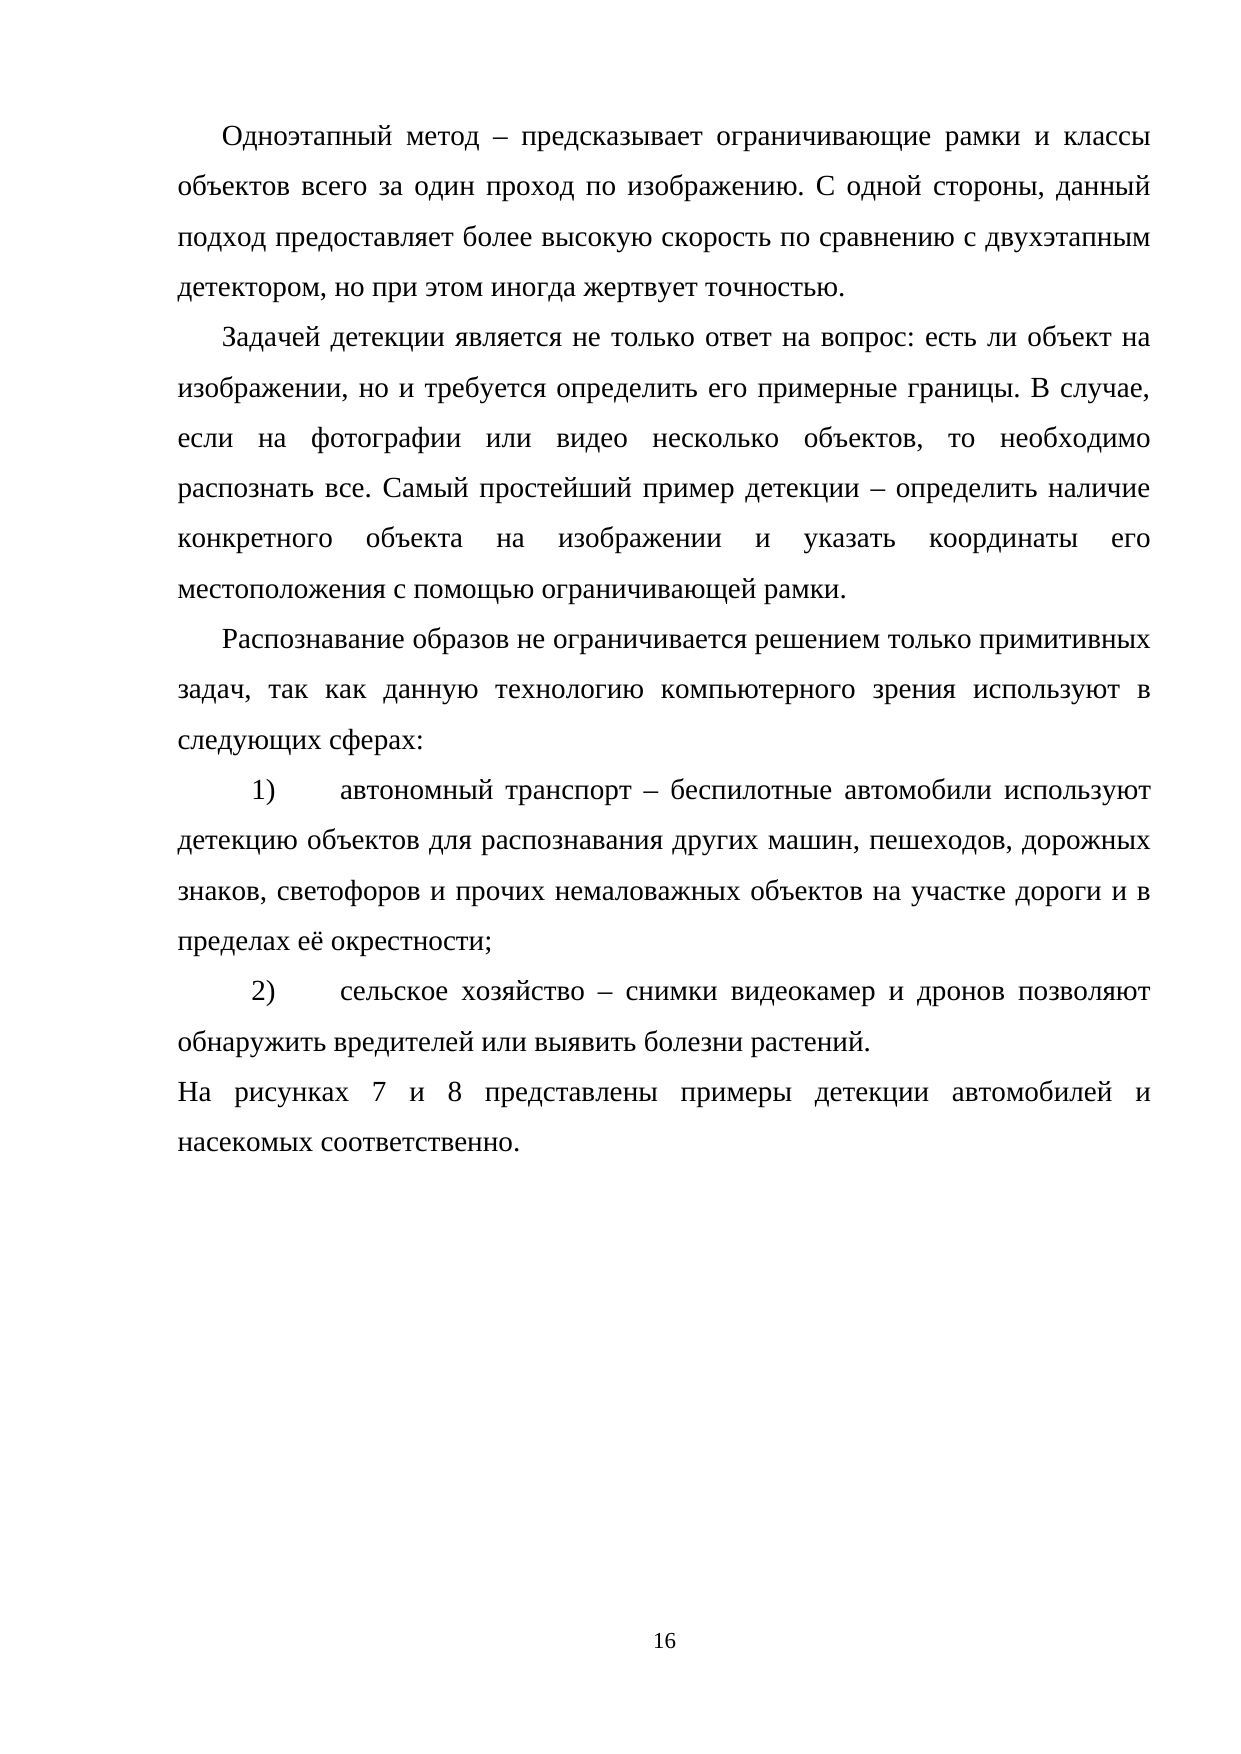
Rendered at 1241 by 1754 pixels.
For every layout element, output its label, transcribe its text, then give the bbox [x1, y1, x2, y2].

text Задачей детекции является не только ответ на вопрос: есть ли объект на изображении, но и требуется определить его примерные границы. В случае, если на фотографии или видео несколько объектов, то необходимо распознать все. Самый простейший пример детекции – определить наличие конкретного объекта на изображении и указать координаты его местоположения с помощью ограничивающей рамки. [177, 319, 1152, 604]
text Одноэтапный метод – предсказывает ограничивающие рамки и классы объектов всего за один проход по изображению. С одной стороны, данный подход предоставляет более высокую скорость по сравнению с двухэтапным детектором, но при этом иногда жертвует точностью. [177, 118, 1152, 303]
list сельское хозяйство – снимки видеокамер и дронов позволяют обнаружить вредителей или выявить болезни растений. [177, 973, 1152, 1057]
text Распознавание образов не ограничивается решением только примитивных задач, так как данную технологию компьютерного зрения используют в следующих сферах: [177, 621, 1152, 755]
list автономный транспорт – беспилотные автомобили используют детекцию объектов для распознавания других машин, пешеходов, дорожных знаков, светофоров и прочих немаловажных объектов на участке дороги и в пределах её окрестности; [177, 772, 1152, 957]
text На рисунках 7 и 8 представлены примеры детекции автомобилей и насекомых соответственно. [177, 1074, 1152, 1158]
